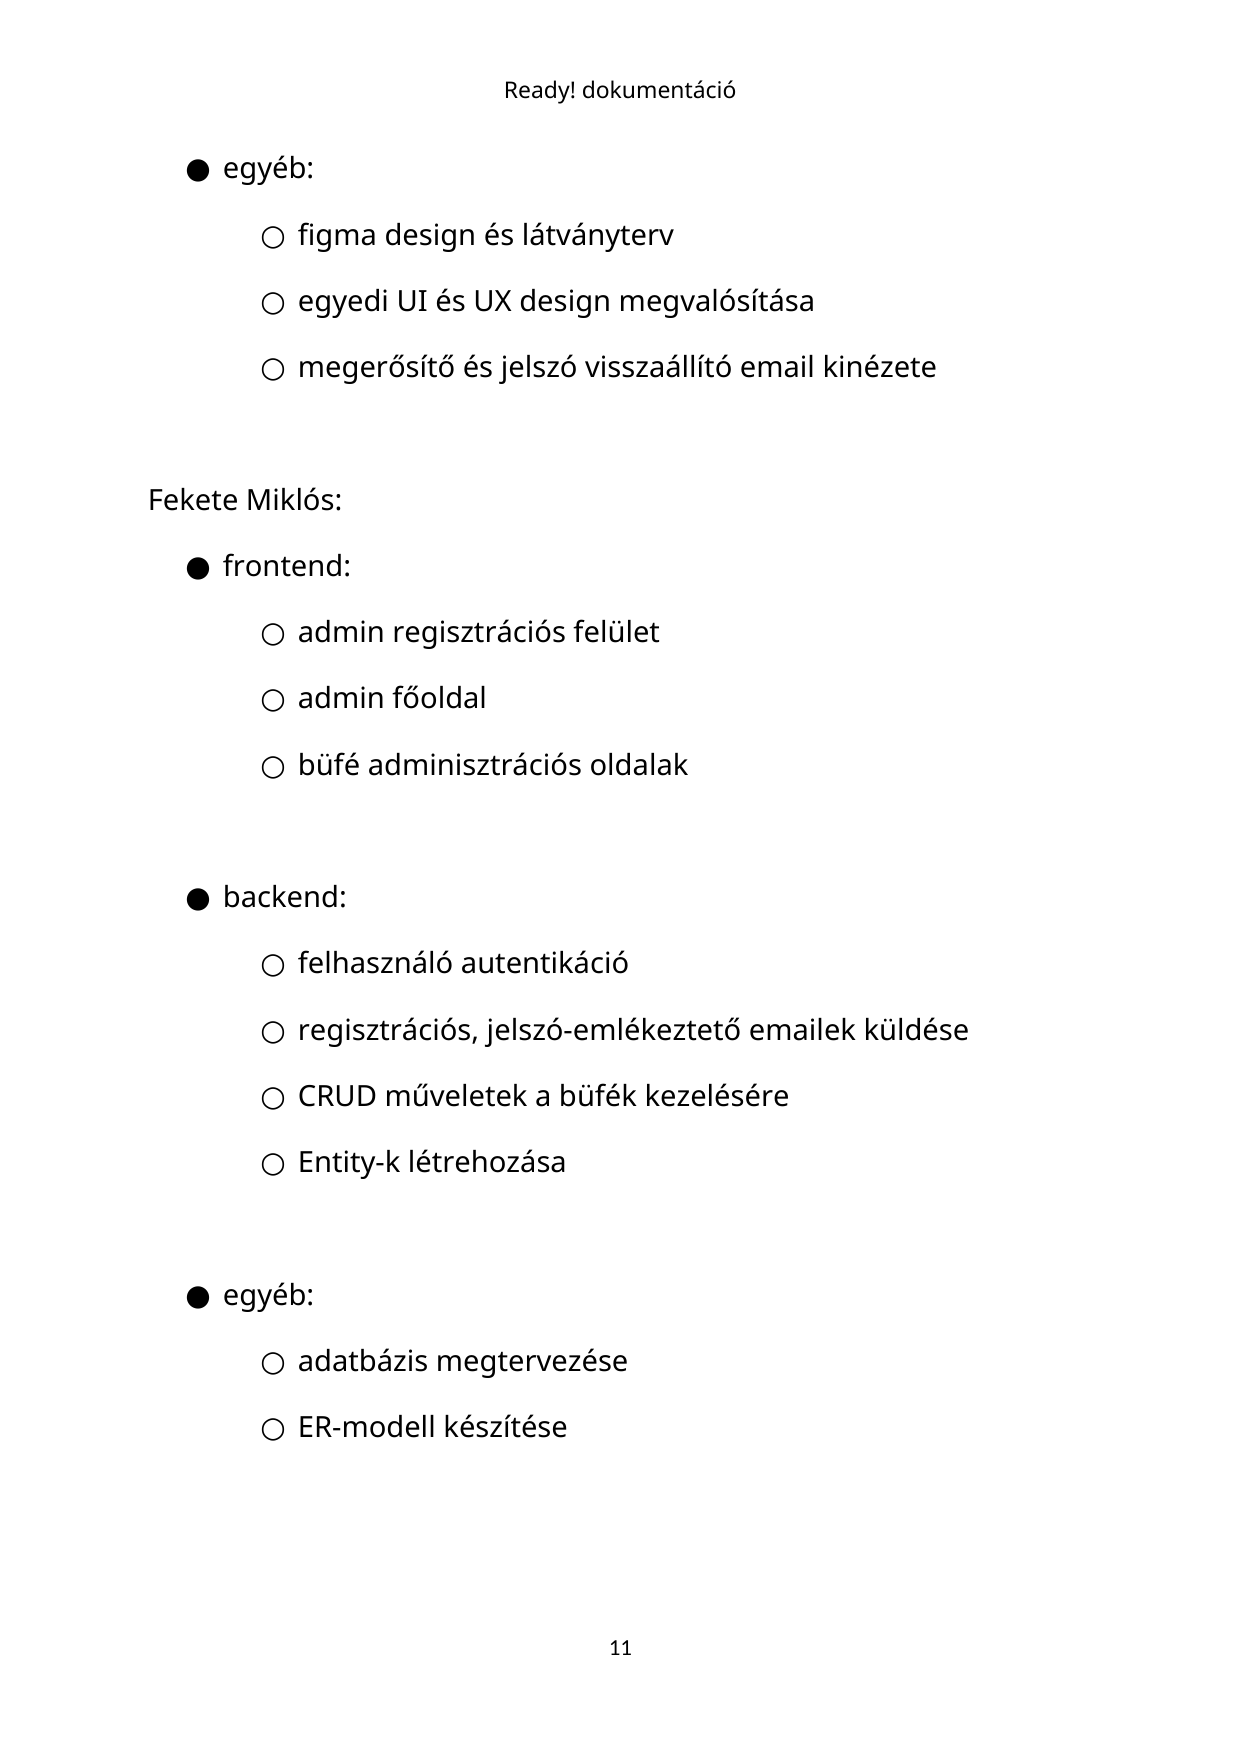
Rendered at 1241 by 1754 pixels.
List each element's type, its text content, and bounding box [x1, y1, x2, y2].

list regisztrációs, jelszó-emlékeztető emailek küldése [260, 1009, 1093, 1048]
list egyéb: [185, 148, 1093, 187]
list felhasználó autentikáció [260, 943, 1093, 982]
list backend: [185, 876, 1093, 916]
list egyedi UI és UX design megvalósítása [260, 280, 1093, 320]
list adatbázis megtervezése [260, 1340, 1093, 1380]
list egyéb: [185, 1274, 1093, 1313]
list figma design és látványterv [260, 214, 1093, 253]
list frontend: [185, 545, 1093, 585]
list megerősítő és jelszó visszaállító email kinézete [260, 346, 1093, 386]
text Fekete Miklós: [148, 479, 1093, 518]
list admin főoldal [260, 678, 1093, 717]
list Entity-k létrehozása [260, 1141, 1093, 1181]
list CRUD műveletek a büfék kezelésére [260, 1075, 1093, 1115]
list admin regisztrációs felület [260, 611, 1093, 651]
list ER-modell készítése [260, 1406, 1093, 1446]
list büfé adminisztrációs oldalak [260, 744, 1093, 783]
